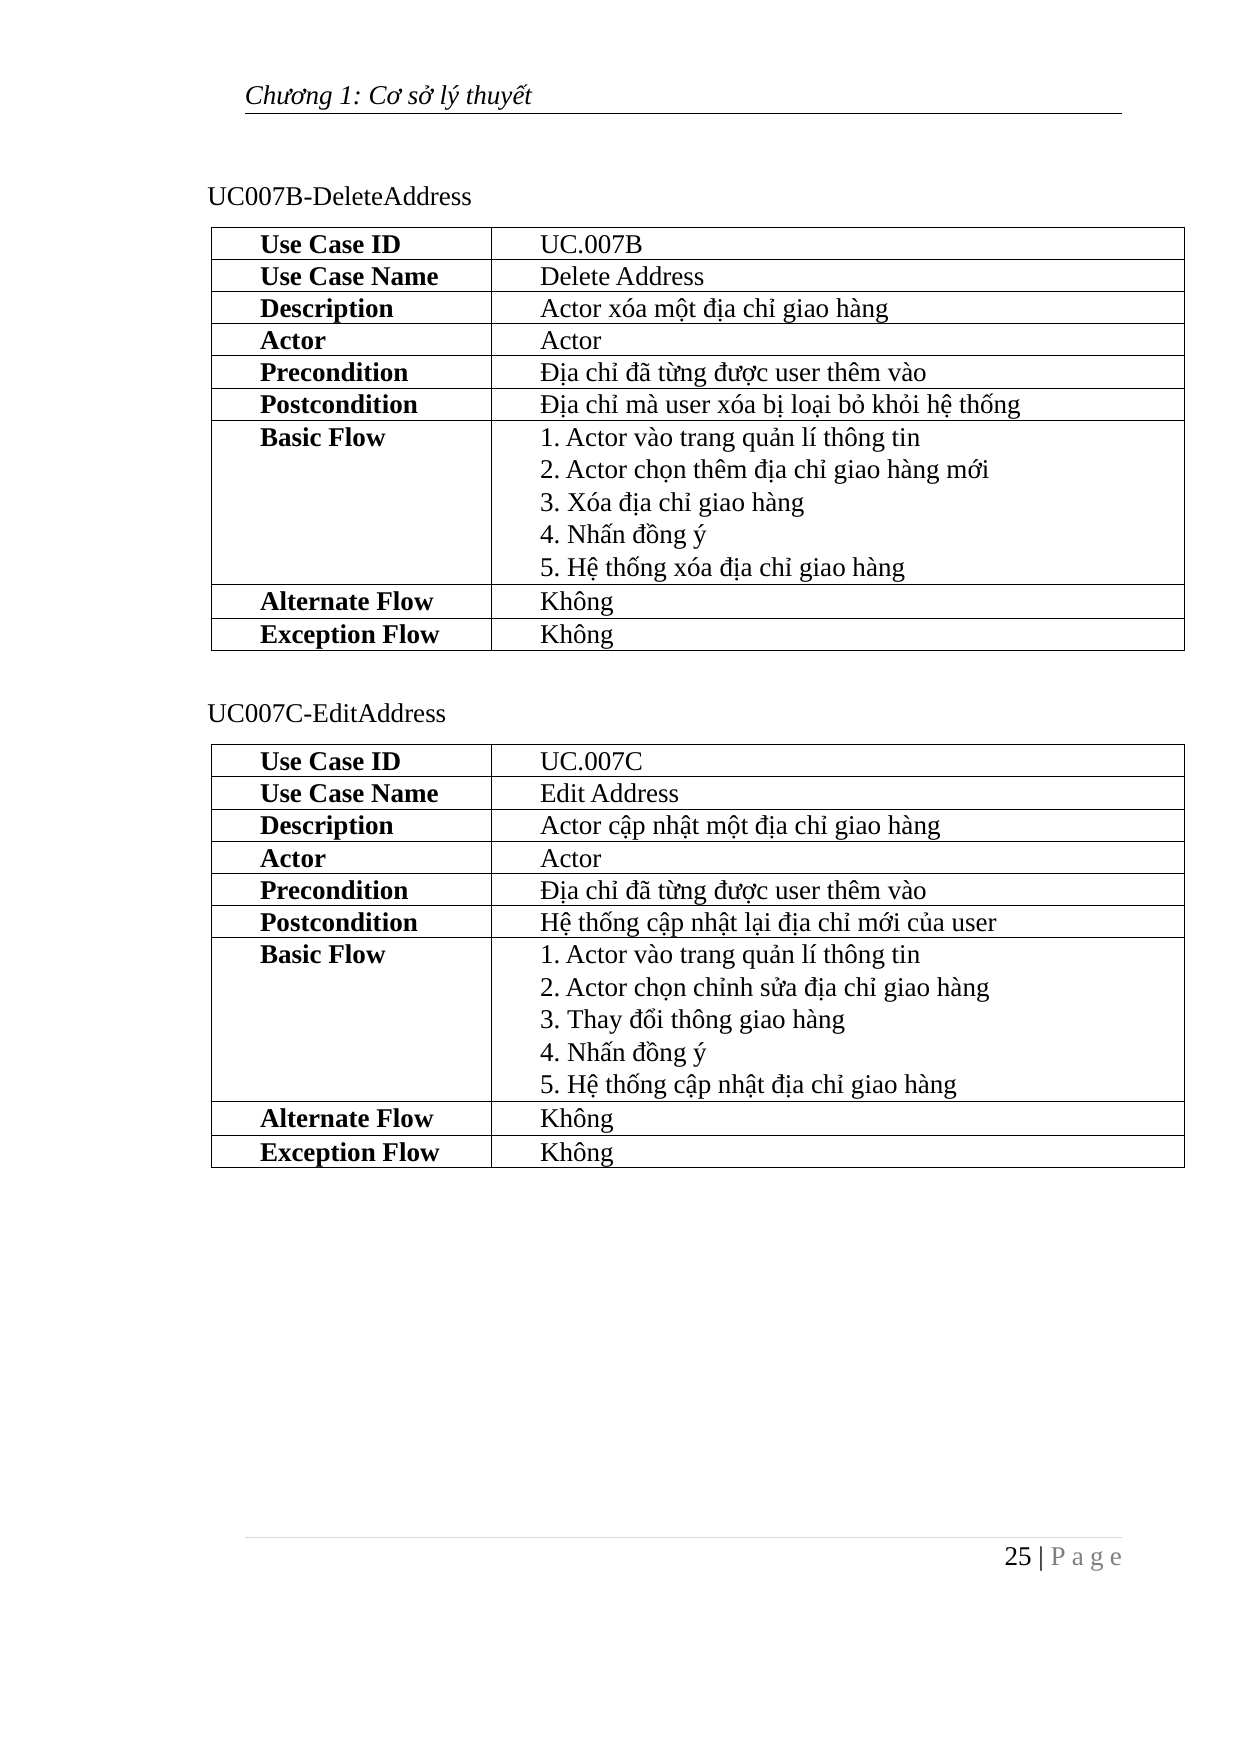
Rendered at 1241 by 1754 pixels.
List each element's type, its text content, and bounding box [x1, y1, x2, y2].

table_header UC.007C [492, 745, 1184, 776]
table_cell Use Case Name [212, 777, 491, 808]
table_cell Description [212, 810, 491, 841]
table_cell Use Case Name [212, 260, 491, 291]
table_cell Delete Address [492, 260, 1184, 291]
text UC007B-DeleteAddress [207, 180, 1122, 211]
table_cell Alternate Flow [212, 585, 491, 617]
table_cell Địa chỉ mà user xóa bị loại bỏ khỏi hệ thống [492, 389, 1184, 420]
table_cell Actor [212, 324, 491, 355]
table_cell Postcondition [212, 389, 491, 420]
table_cell Basic Flow [212, 938, 491, 1101]
table_cell Không [492, 585, 1184, 617]
table_cell Exception Flow [212, 1136, 491, 1167]
table_cell Basic Flow [212, 421, 491, 584]
table_cell Exception Flow [212, 619, 491, 650]
table_cell Edit Address [492, 777, 1184, 808]
table_cell Actor xóa một địa chỉ giao hàng [492, 292, 1184, 323]
text UC007C-EditAddress [207, 697, 1122, 728]
table_cell Không [492, 619, 1184, 650]
table_header UC.007B [492, 228, 1184, 259]
table_header Use Case ID [212, 228, 491, 259]
table_cell Precondition [212, 874, 491, 905]
table_cell Actor [212, 842, 491, 873]
table_cell Description [212, 292, 491, 323]
table_header Use Case ID [212, 745, 491, 776]
table_cell 1. Actor vào trang quản lí thông tin 2. Actor chọn thêm địa chỉ giao hàng mới 3. Xóa địa chỉ giao hàng 4. Nhấn đồng ý 5. Hệ thống xóa địa chỉ giao hàng [492, 421, 1184, 584]
table_cell Hệ thống cập nhật lại địa chỉ mới của user [492, 906, 1184, 937]
table_cell Actor [492, 842, 1184, 873]
table_cell 1. Actor vào trang quản lí thông tin 2. Actor chọn chỉnh sửa địa chỉ giao hàng 3. Thay đổi thông giao hàng 4. Nhấn đồng ý 5. Hệ thống cập nhật địa chỉ giao hàng [492, 938, 1184, 1101]
table_cell Actor cập nhật một địa chỉ giao hàng [492, 810, 1184, 841]
table_cell Địa chỉ đã từng được user thêm vào [492, 356, 1184, 388]
table_cell Alternate Flow [212, 1102, 491, 1135]
table_cell Không [492, 1102, 1184, 1135]
table_cell Postcondition [212, 906, 491, 937]
table_cell Actor [492, 324, 1184, 355]
table_cell Precondition [212, 356, 491, 388]
table_cell Không [492, 1136, 1184, 1167]
table_cell Địa chỉ đã từng được user thêm vào [492, 874, 1184, 905]
